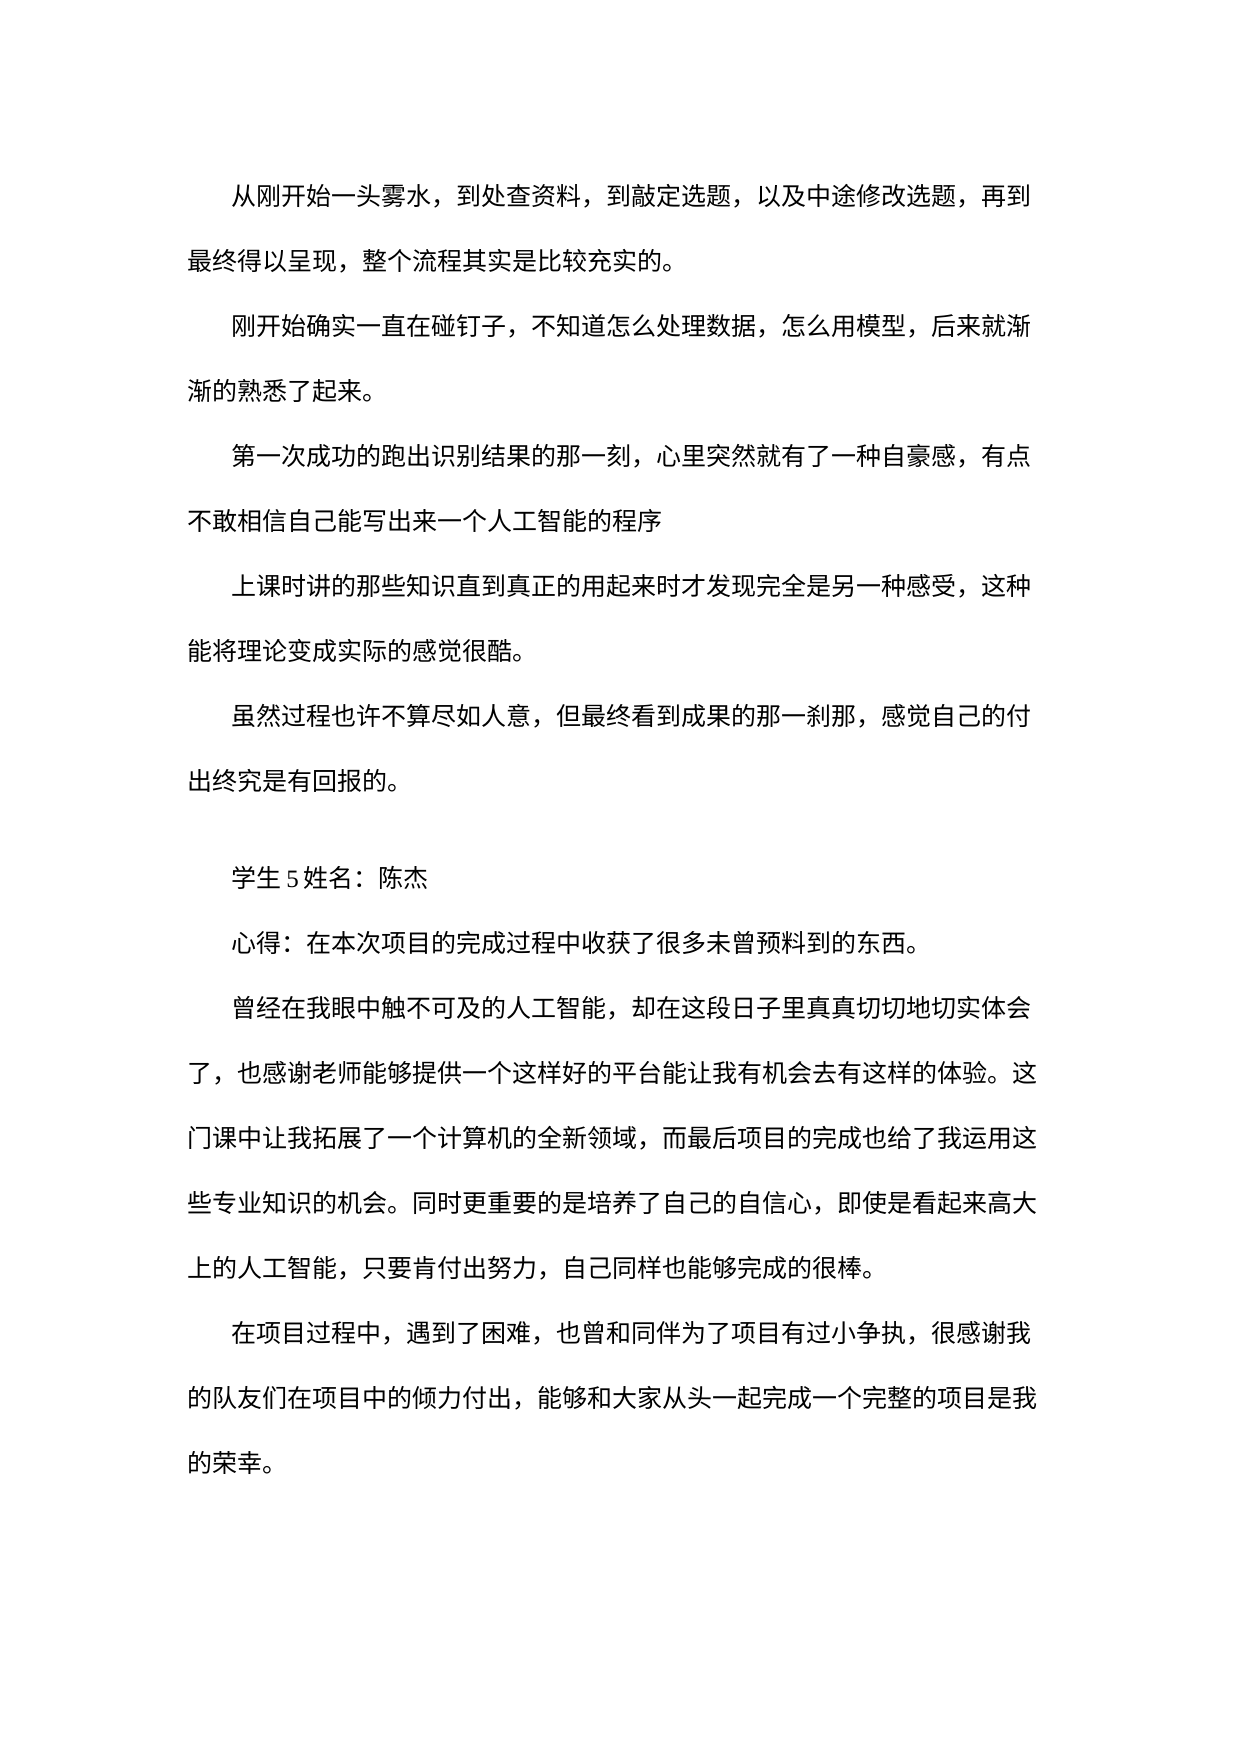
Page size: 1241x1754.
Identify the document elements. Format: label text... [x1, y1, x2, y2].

text 在项目过程中，遇到了困难，也曾和同伴为了项目有过小争执，很感谢我的队友们在项目中的倾力付出，能够和大家从头一起完成一个完整的项目是我的荣幸。 [187, 1299, 1053, 1494]
text 虽然过程也许不算尽如人意，但最终看到成果的那一刹那，感觉自己的付出终究是有回报的。 [187, 682, 1053, 812]
text 学生5姓名：陈杰 [187, 844, 1053, 909]
text 心得：在本次项目的完成过程中收获了很多未曾预料到的东西。 [187, 909, 1053, 974]
text 刚开始确实一直在碰钉子，不知道怎么处理数据，怎么用模型，后来就渐渐的熟悉了起来。 [187, 292, 1053, 422]
text 从刚开始一头雾水，到处查资料，到敲定选题，以及中途修改选题，再到最终得以呈现，整个流程其实是比较充实的。 [187, 162, 1053, 292]
text 曾经在我眼中触不可及的人工智能，却在这段日子里真真切切地切实体会了，也感谢老师能够提供一个这样好的平台能让我有机会去有这样的体验。这门课中让我拓展了一个计算机的全新领域，而最后项目的完成也给了我运用这些专业知识的机会。同时更重要的是培养了自己的自信心，即使是看起来高大上的人工智能，只要肯付出努力，自己同样也能够完成的很棒。 [187, 974, 1053, 1299]
text 上课时讲的那些知识直到真正的用起来时才发现完全是另一种感受，这种能将理论变成实际的感觉很酷。 [187, 552, 1053, 682]
text 第一次成功的跑出识别结果的那一刻，心里突然就有了一种自豪感，有点不敢相信自己能写出来一个人工智能的程序 [187, 422, 1053, 552]
